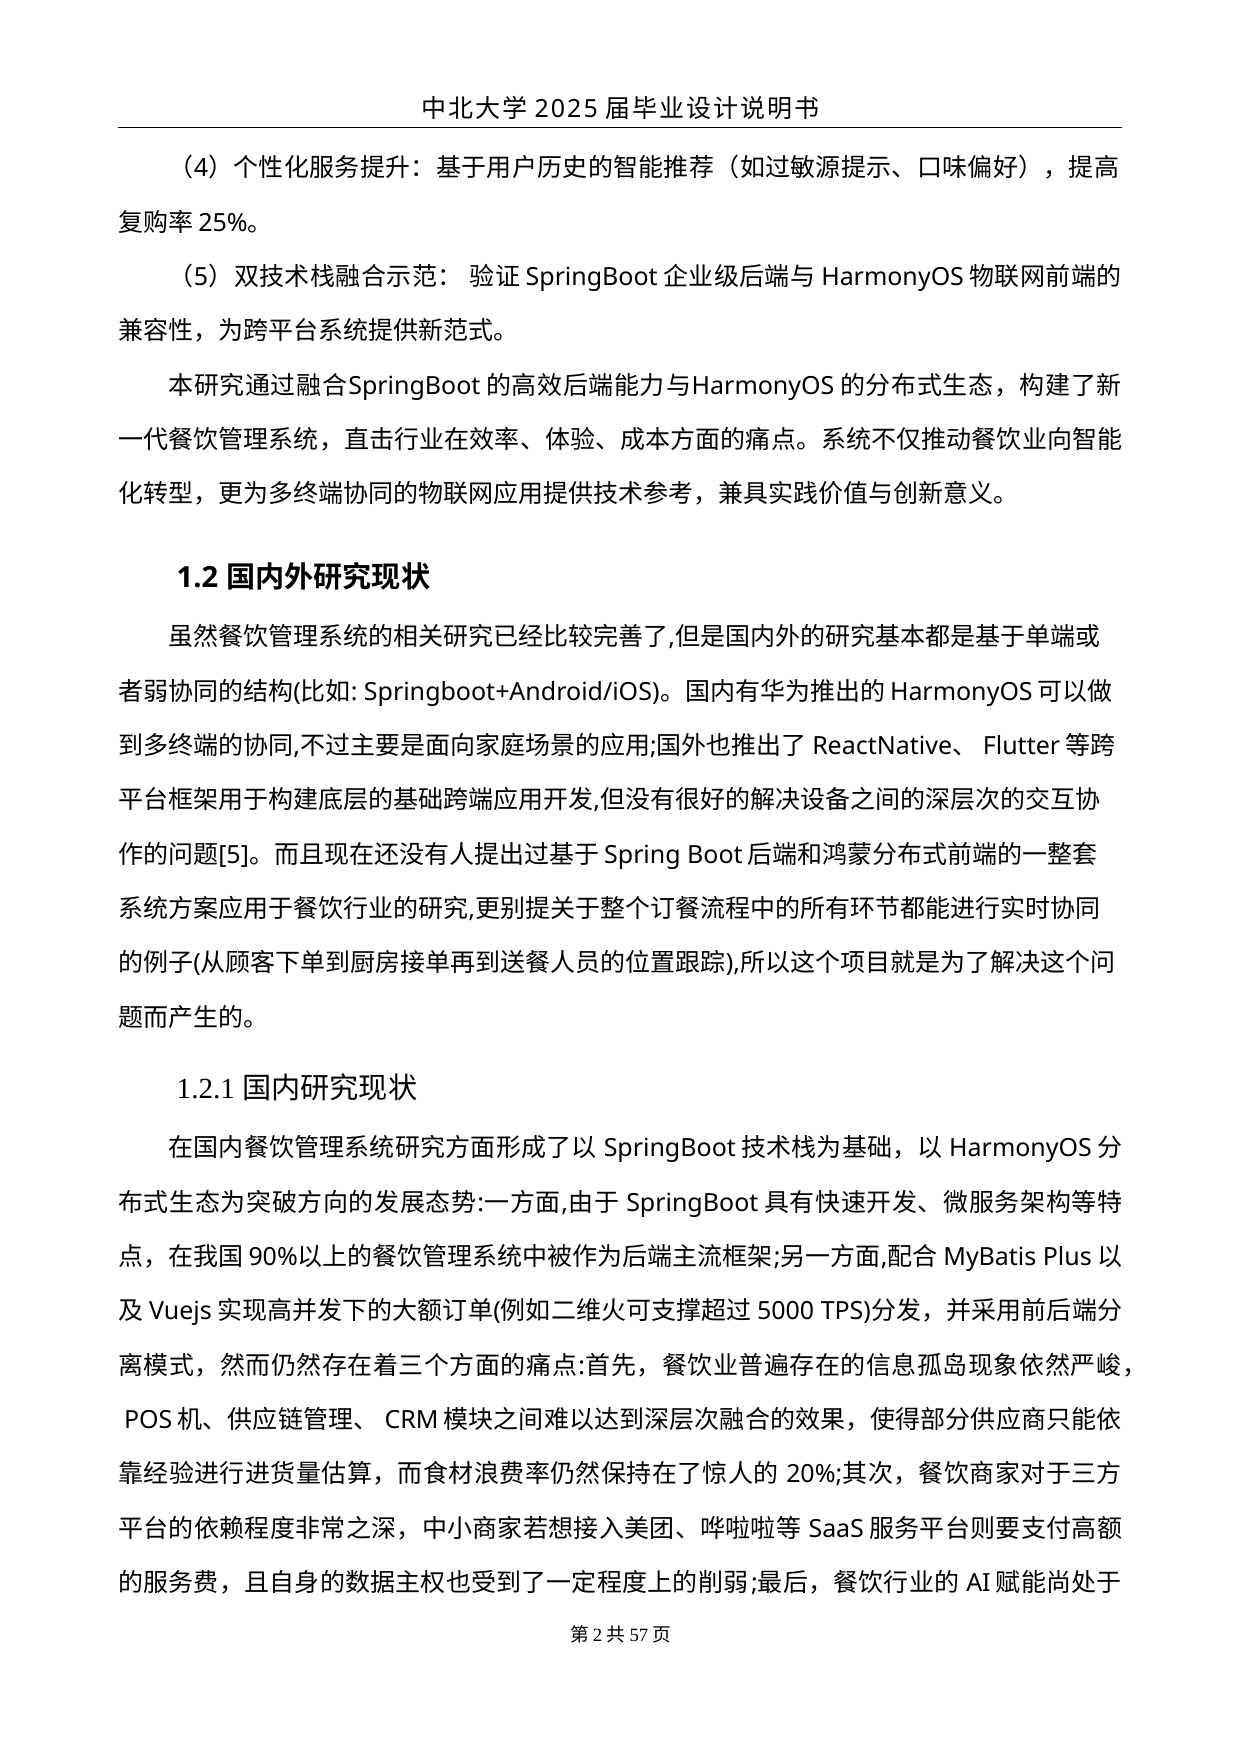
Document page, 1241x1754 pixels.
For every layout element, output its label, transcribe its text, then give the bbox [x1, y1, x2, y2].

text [118, 1128, 1122, 1599]
text （5）​​双技术栈融合示范： 验证SpringBoot企业级后端与HarmonyOS物联网前端的兼容性，为跨平台系统提供新范式。 [118, 256, 1122, 347]
subtitle 1.2.1 国内研究现状 [118, 1064, 1122, 1106]
text （4）​​个性化服务提升：基于用户历史的智能推荐（如过敏源提示、口味偏好），提高复购率25%。 [118, 148, 1122, 238]
text 虽然餐饮管理系统的相关研究已经比较完善了,但是国内外的研究基本都是基于单端或者弱协同的结构(比如: Springboot+Android/iOS)。国内有华为推出的HarmonyOS可以做到多终端的协同,不过主要是面向家庭场景的应用;国外也推出了 ReactNative、 Flutter等跨平台框架用于构建底层的基础跨端应用开发,但没有很好的解决设备之间的深层次的交互协作的问题[5]。而且现在还没有人提出过基于Spring Boot后端和鸿蒙分布式前端的一整套系统方案应用于餐饮行业的研究,更别提关于整个订餐流程中的所有环节都能进行实时协同的例子(从顾客下单到厨房接单再到送餐人员的位置跟踪),所以这个项目就是为了解决这个问题而产生的。 [118, 617, 1122, 1033]
text 1.2 国内外研究现状 [118, 553, 1122, 596]
text 本研究通过融合​​SpringBoot的高效后端能力​​与​​HarmonyOS的分布式生态​​，构建了新一代餐饮管理系统，直击行业在效率、体验、成本方面的痛点。系统不仅推动餐饮业向智能化转型，更为多终端协同的物联网应用提供技术参考，兼具实践价值与创新意义。 [118, 365, 1122, 510]
